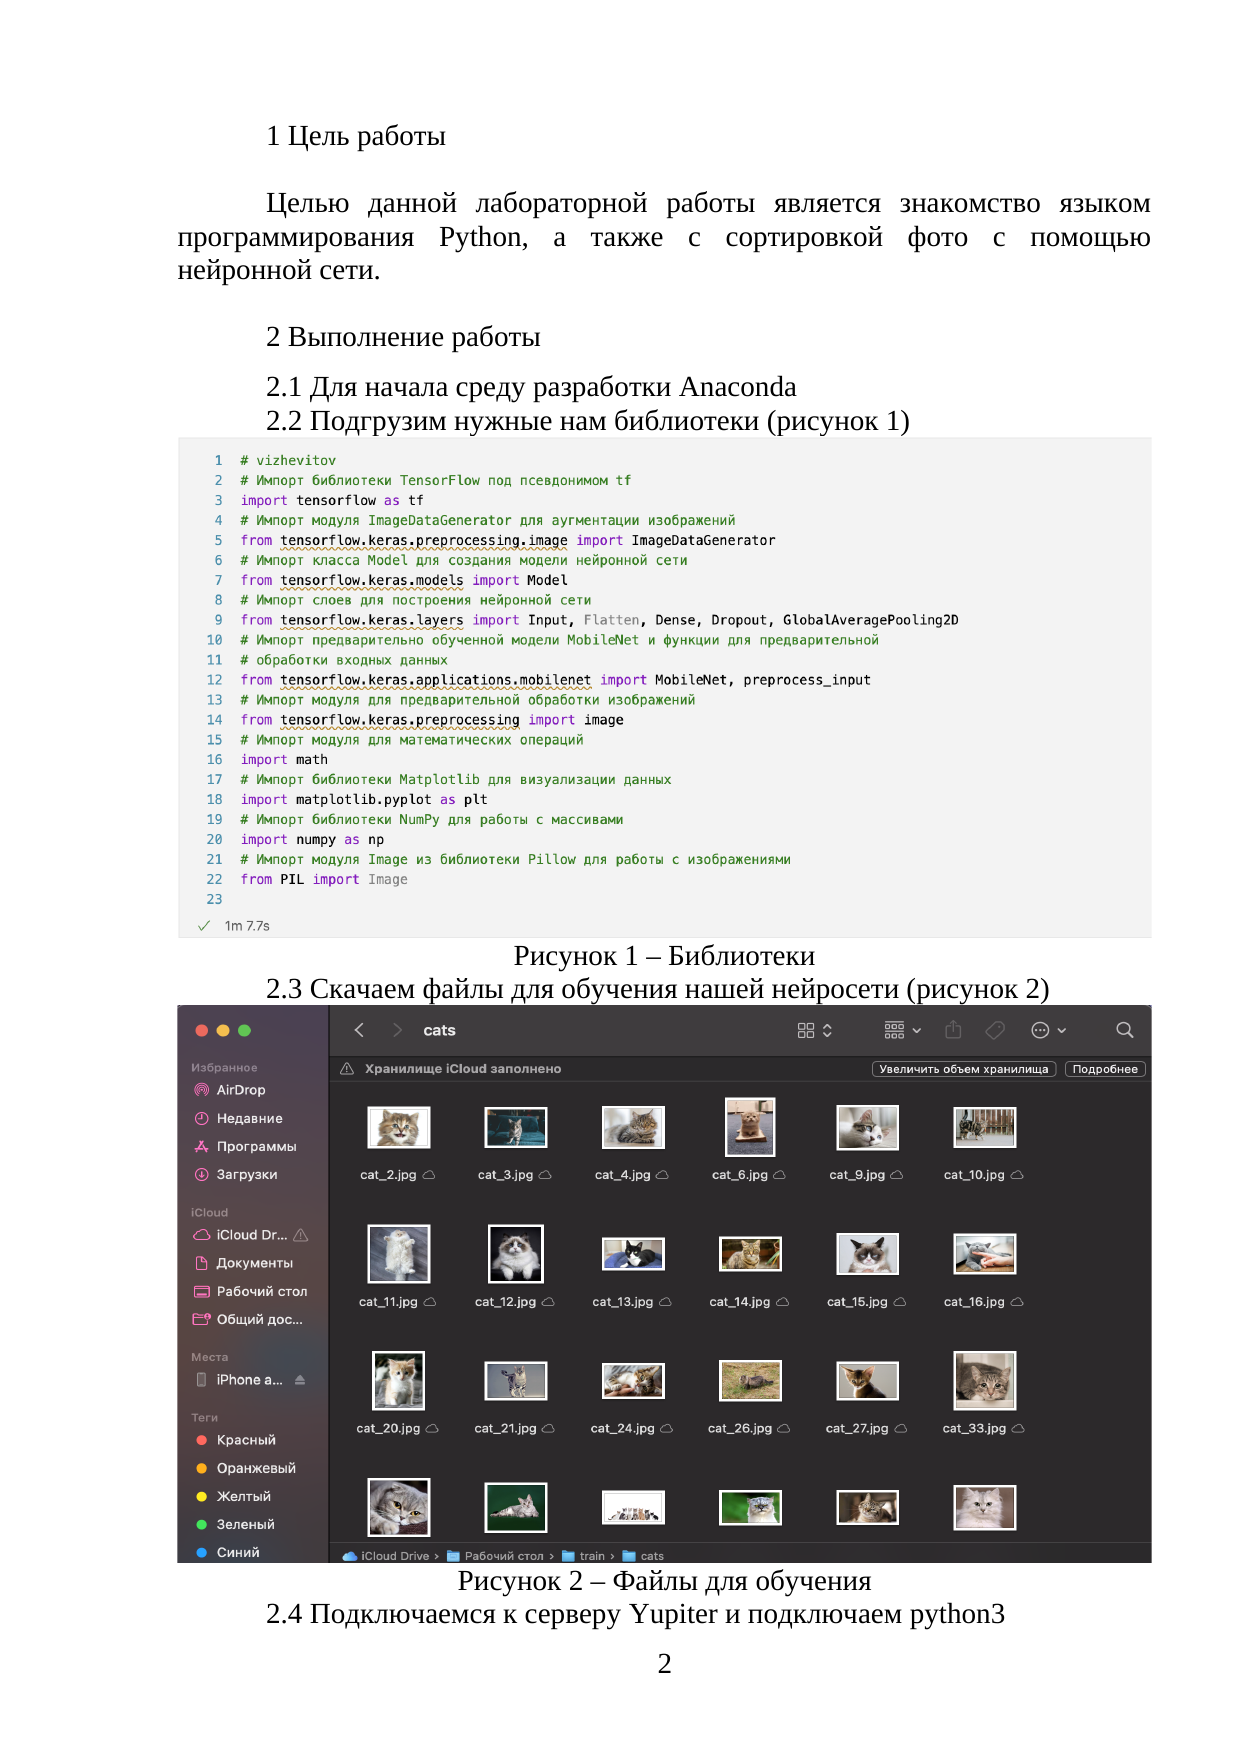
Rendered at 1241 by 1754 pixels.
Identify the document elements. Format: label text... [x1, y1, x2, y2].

subtitle Скачаем файлы для обучения нашей нейросети (рисунок 2) [177, 972, 1152, 1005]
subtitle Для начала среду разработки Anaconda [177, 369, 1152, 403]
text Целью данной лабораторной работы является знакомство языком программирования Python, а также с сортировкой фото с помощью нейронной сети. [177, 185, 1152, 286]
subtitle Подключаемся к серверу Yupiter и подключаем python3 [177, 1596, 1152, 1630]
subtitle Подгрузим нужные нам библиотеки (рисунок 1) [177, 403, 1152, 436]
text Рисунок 1 – Библиотеки [177, 939, 1152, 972]
subtitle Цель работы [177, 118, 1152, 152]
subtitle Выполнение работы [177, 319, 1152, 353]
text Рисунок 2 – Файлы для обучения [177, 1563, 1152, 1596]
picture [177, 1005, 1152, 1563]
picture [177, 436, 1152, 939]
